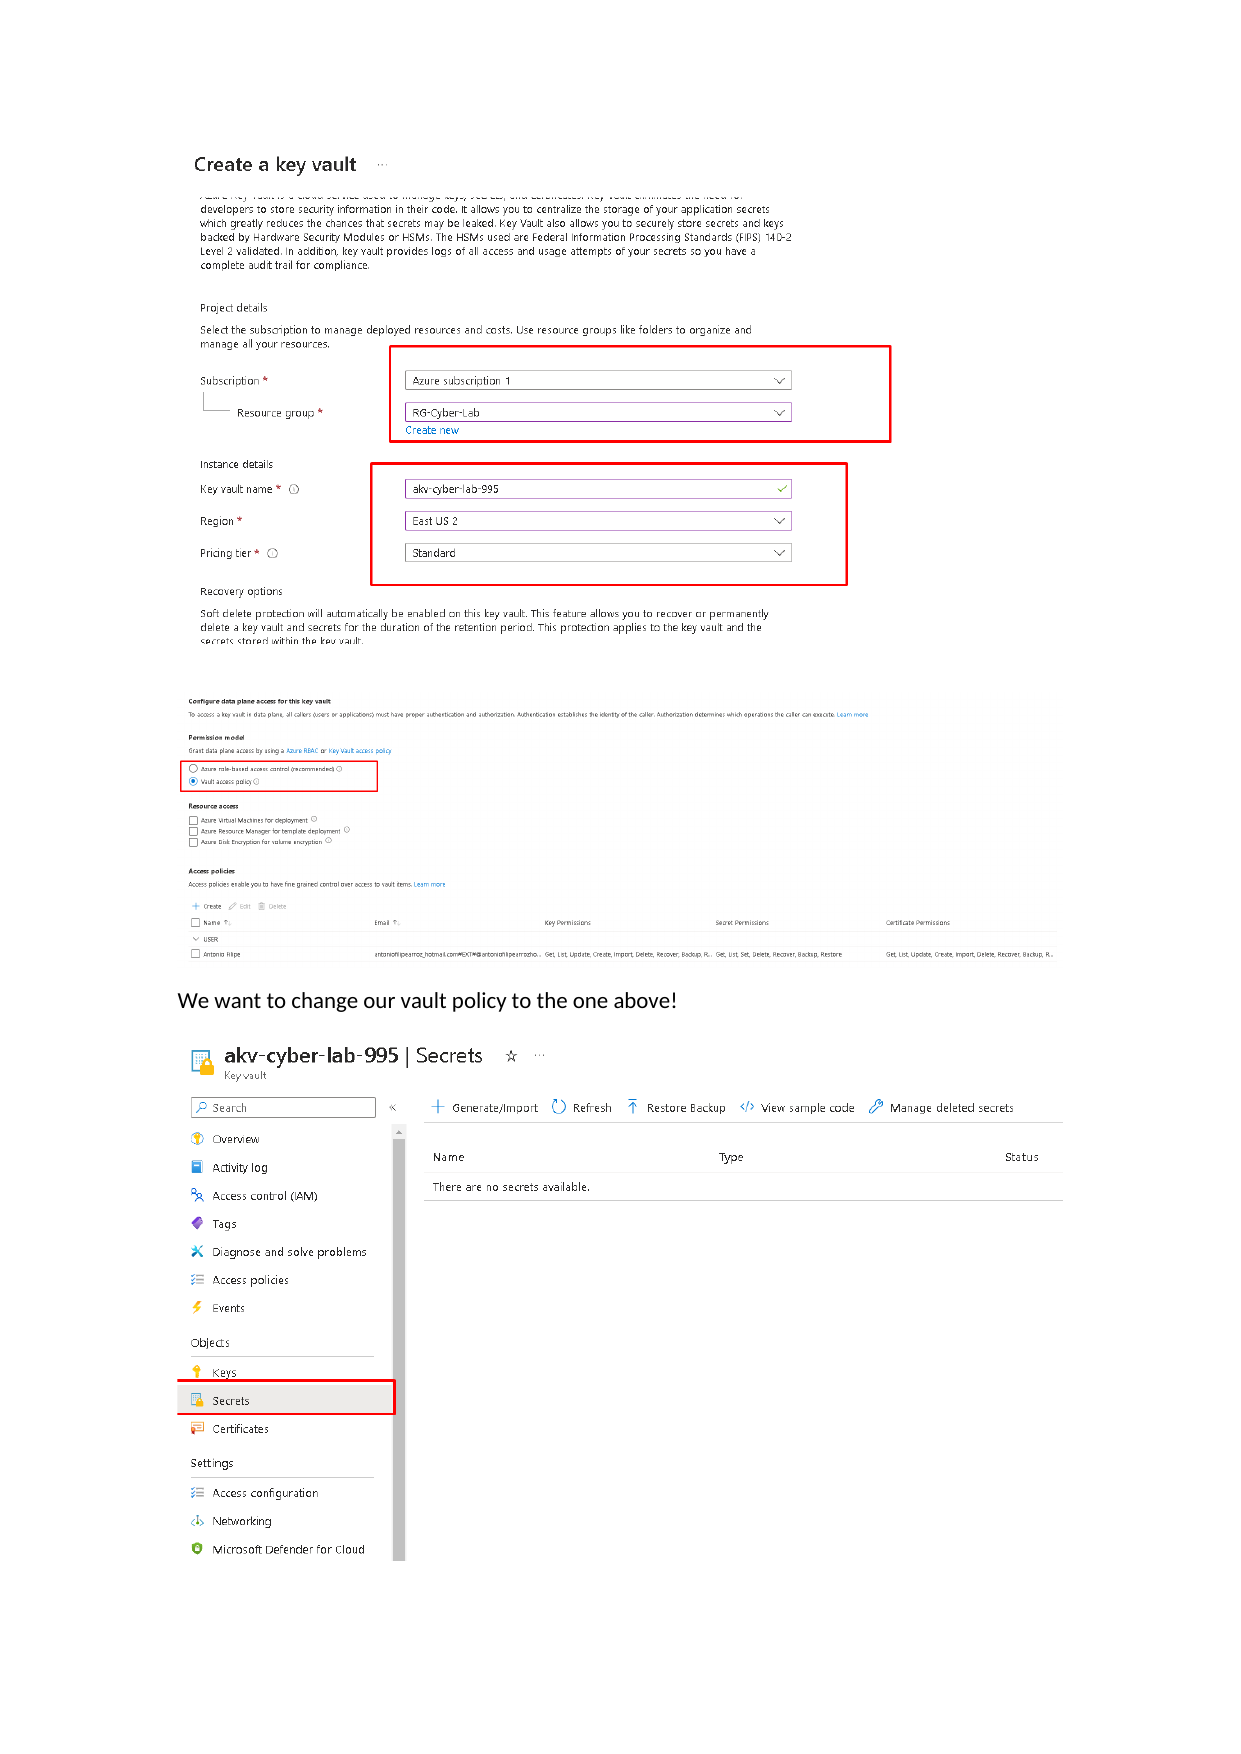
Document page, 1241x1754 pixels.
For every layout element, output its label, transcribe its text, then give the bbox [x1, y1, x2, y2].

text We want to change our vault policy to the one above! [177, 986, 1063, 1014]
picture [177, 692, 1063, 968]
picture [177, 147, 1063, 644]
picture [177, 1033, 1063, 1561]
